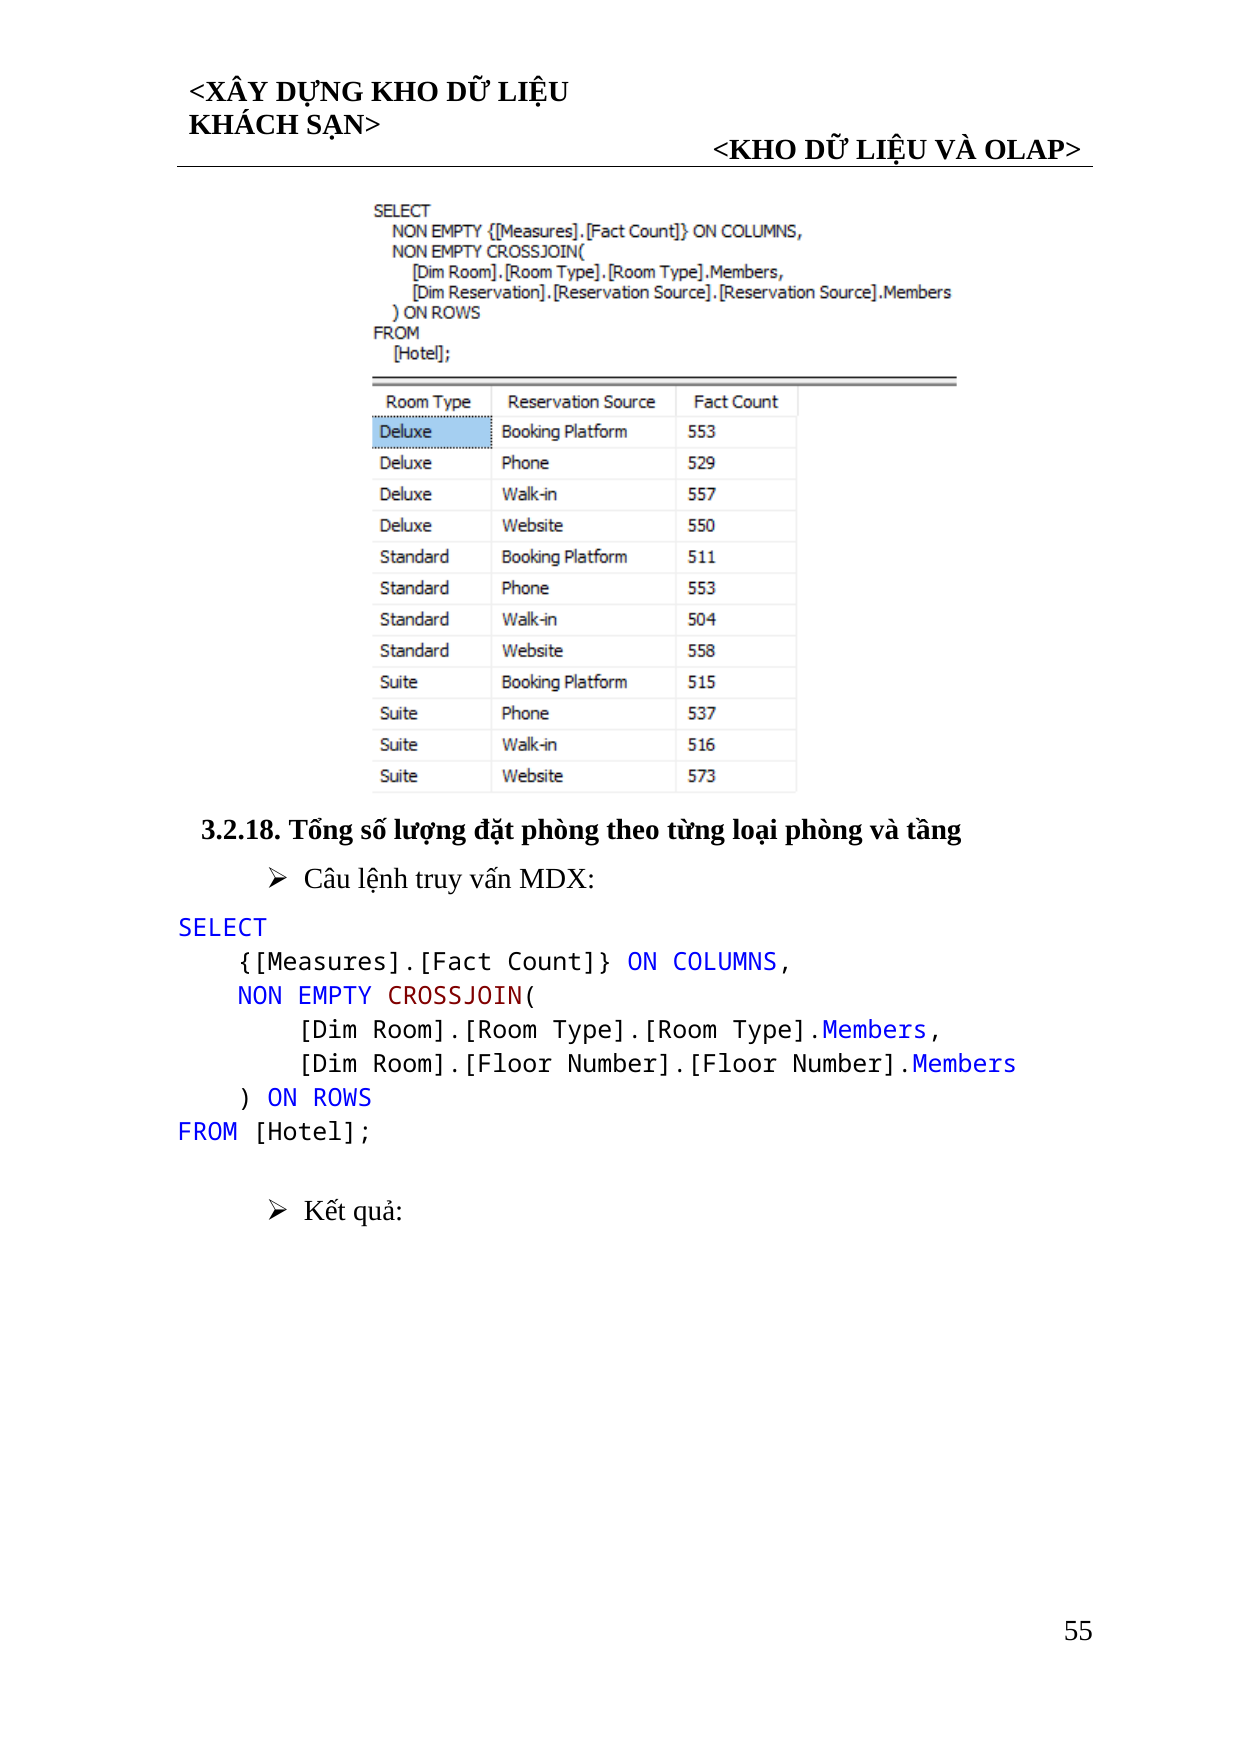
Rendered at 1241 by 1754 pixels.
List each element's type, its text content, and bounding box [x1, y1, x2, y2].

subtitle Tổng số lượng đặt phòng theo từng loại phòng và tầng [201, 812, 1092, 846]
text NON EMPTY CROSSJOIN( [177, 978, 1092, 1012]
text [Dim Room].[Floor Number].[Floor Number].Members [177, 1046, 1092, 1080]
text SELECT [177, 910, 1092, 944]
list Kết quả: [266, 1193, 1092, 1227]
text FROM [Hotel]; [177, 1114, 1092, 1148]
picture [372, 200, 957, 798]
text [Dim Room].[Room Type].[Room Type].Members, [177, 1012, 1092, 1046]
text ) ON ROWS [177, 1080, 1092, 1114]
text {[Measures].[Fact Count]} ON COLUMNS, [177, 944, 1092, 978]
list Câu lệnh truy vấn MDX: [266, 861, 1092, 895]
